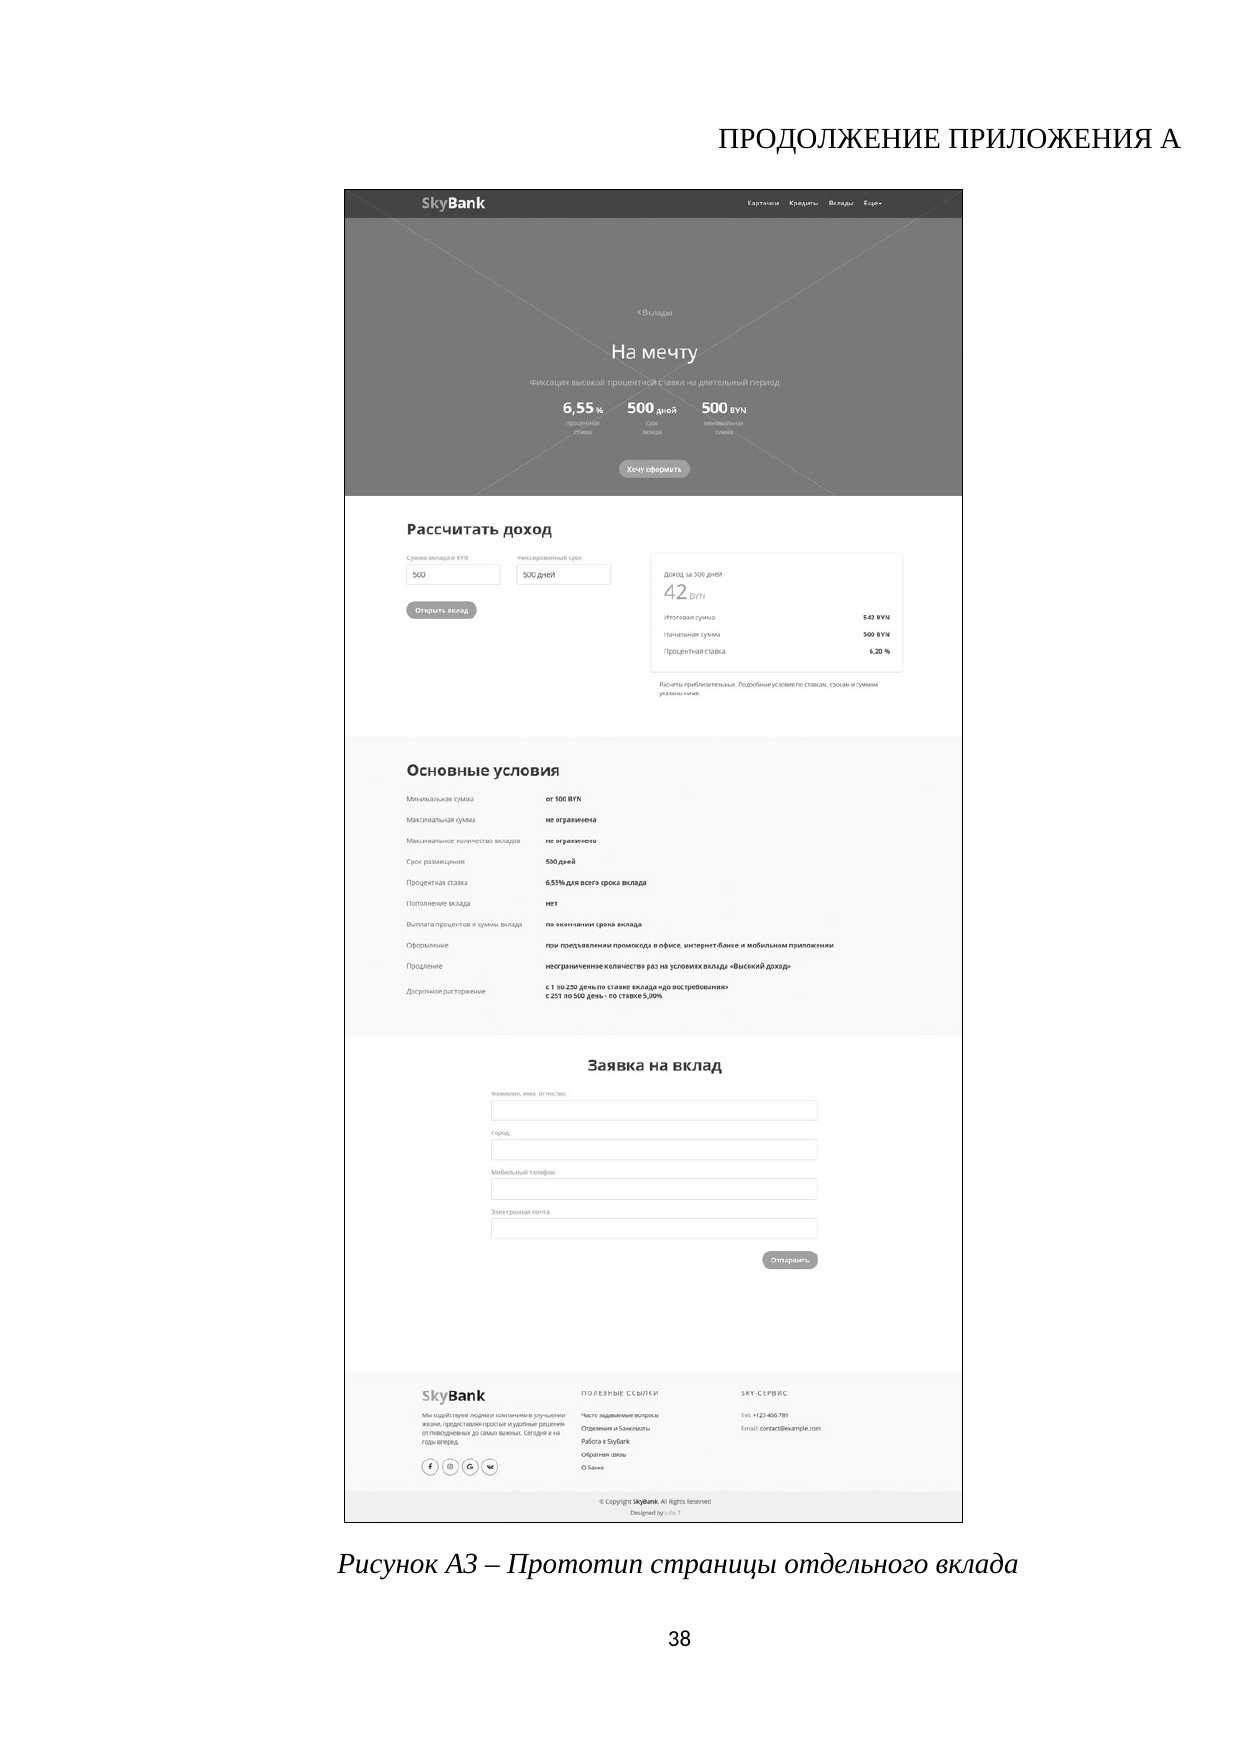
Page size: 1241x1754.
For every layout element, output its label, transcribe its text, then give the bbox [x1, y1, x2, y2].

text ПРОДОЛЖЕНИЕ ПРИЛОЖЕНИЯ А [177, 118, 1181, 156]
picture [345, 190, 962, 1522]
text Рисунок A3 – Прототип страницы отдельного вклада [177, 1543, 1181, 1581]
